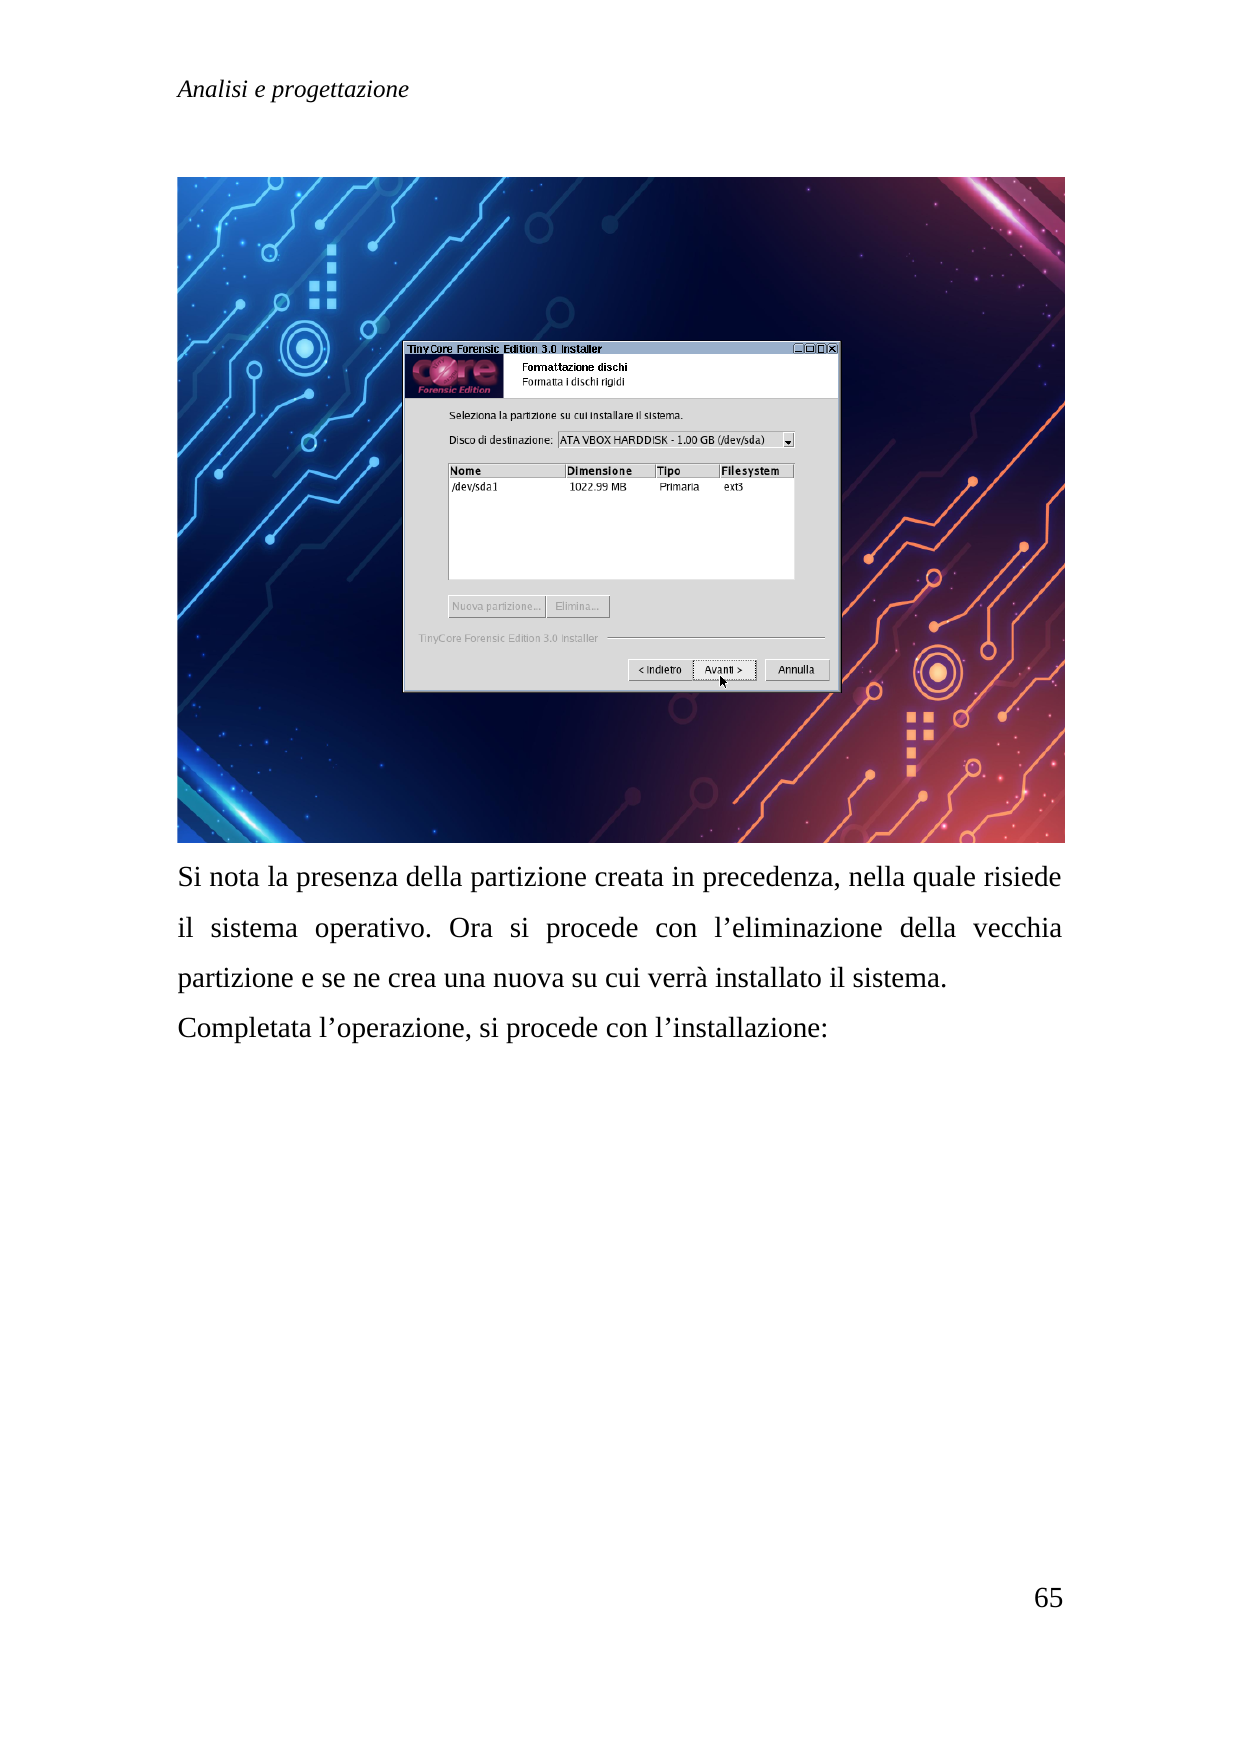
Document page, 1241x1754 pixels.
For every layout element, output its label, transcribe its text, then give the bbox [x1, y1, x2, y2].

text Si nota la presenza della partizione creata in precedenza, nella quale risiede il sistema operativo. Ora si procede con l’eliminazione della vecchia partizione e se ne crea una nuova su cui verrà installato il sistema. [177, 859, 1063, 994]
picture [177, 177, 1065, 843]
text Completata l’operazione, si procede con l’installazione: [177, 1011, 1063, 1044]
